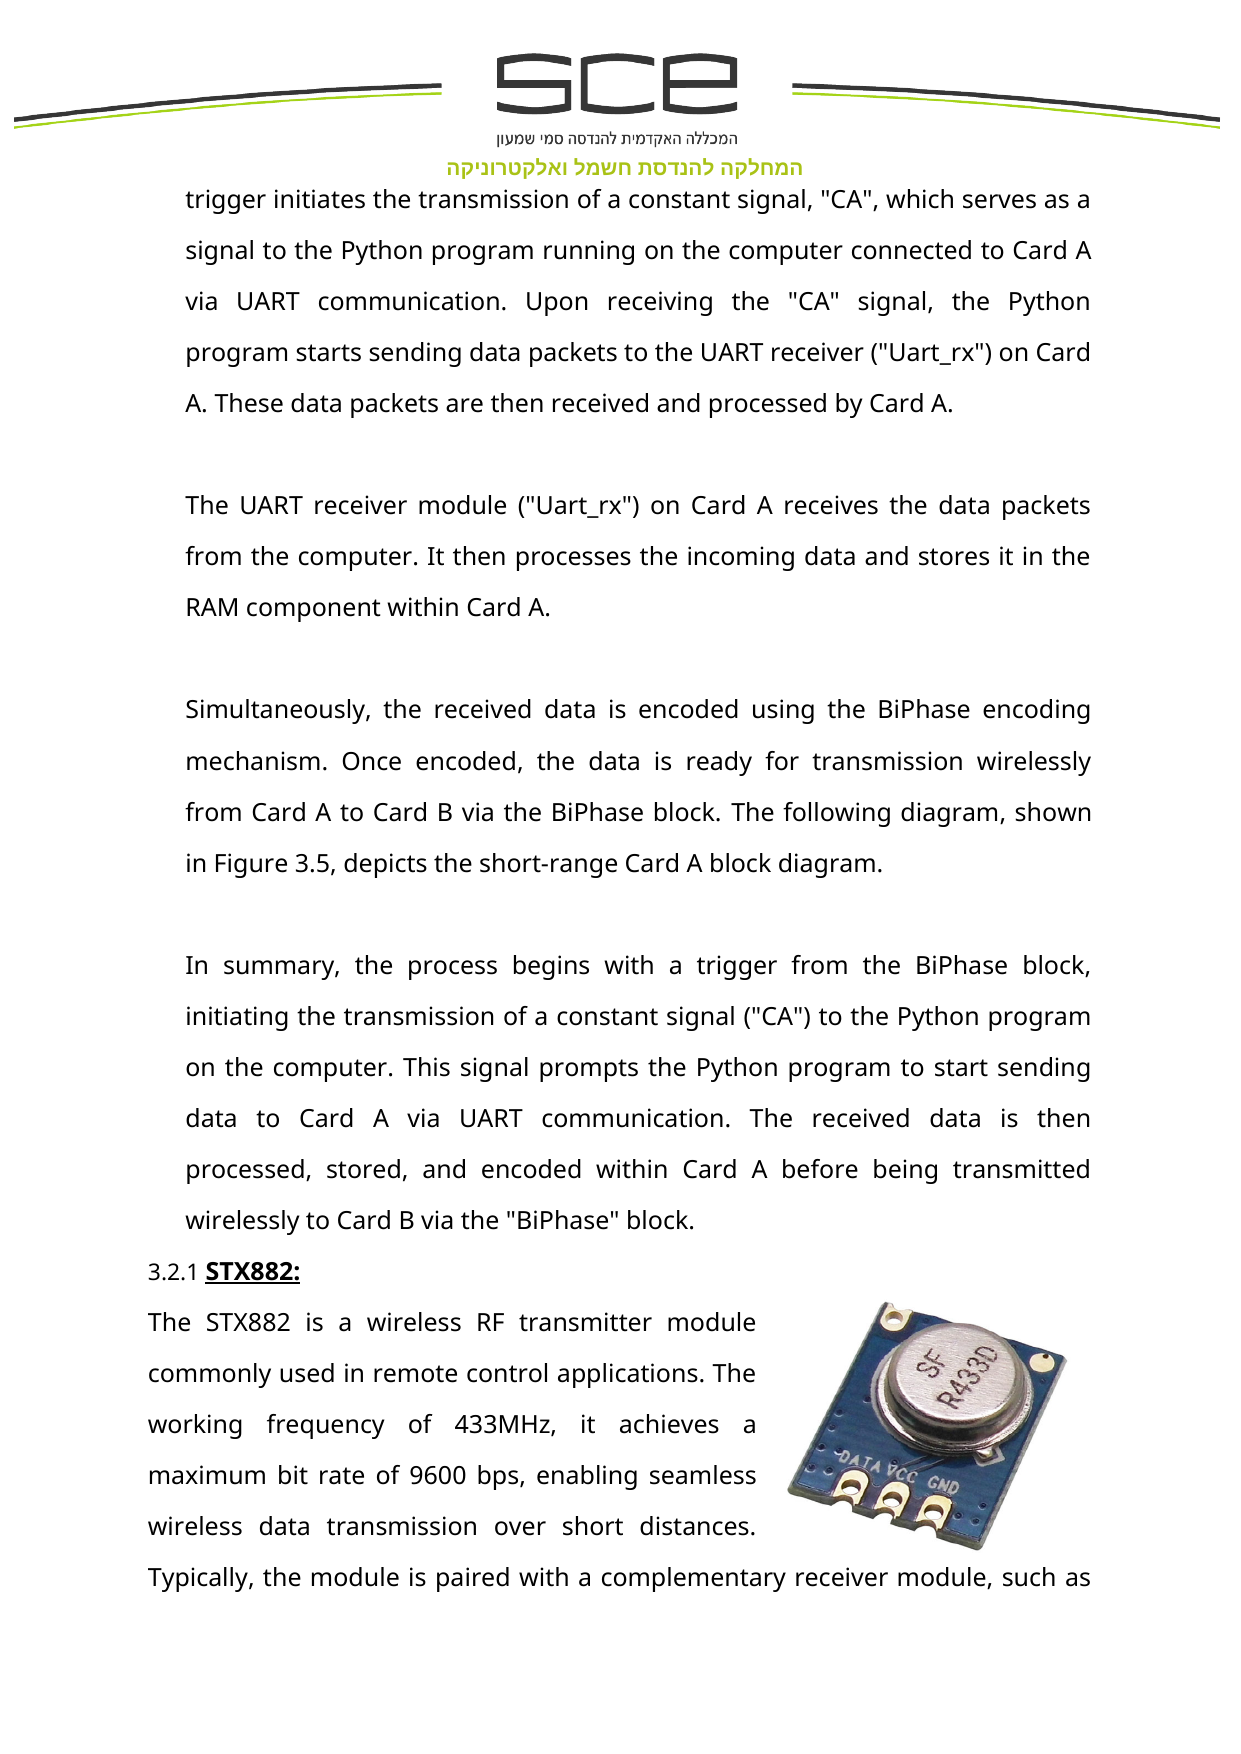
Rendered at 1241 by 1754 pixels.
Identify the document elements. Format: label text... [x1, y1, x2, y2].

picture [776, 1253, 1093, 1559]
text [185, 182, 1092, 420]
text In summary, the process begins with a trigger from the BiPhase block, initiating the transmission of a constant signal ("CA") to the Python program on the computer. This signal prompts the Python program to start sending data to Card A via UART communication. The received data is then processed, stored, and encoded within Card A before being transmitted wirelessly to Card B via the "BiPhase" block. [185, 947, 1092, 1237]
picture [14, 0, 1221, 191]
list STX882: [148, 1254, 776, 1288]
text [148, 1305, 1092, 1594]
text The UART receiver module ("Uart_rx") on Card A receives the data packets from the computer. It then processes the incoming data and stores it in the RAM component within Card A. [185, 488, 1092, 624]
text Simultaneously, the received data is encoded using the BiPhase encoding mechanism. Once encoded, the data is ready for transmission wirelessly from Card A to Card B via the BiPhase block. The following diagram, shown in Figure 3.5, depicts the short-range Card A block diagram. [185, 692, 1092, 879]
